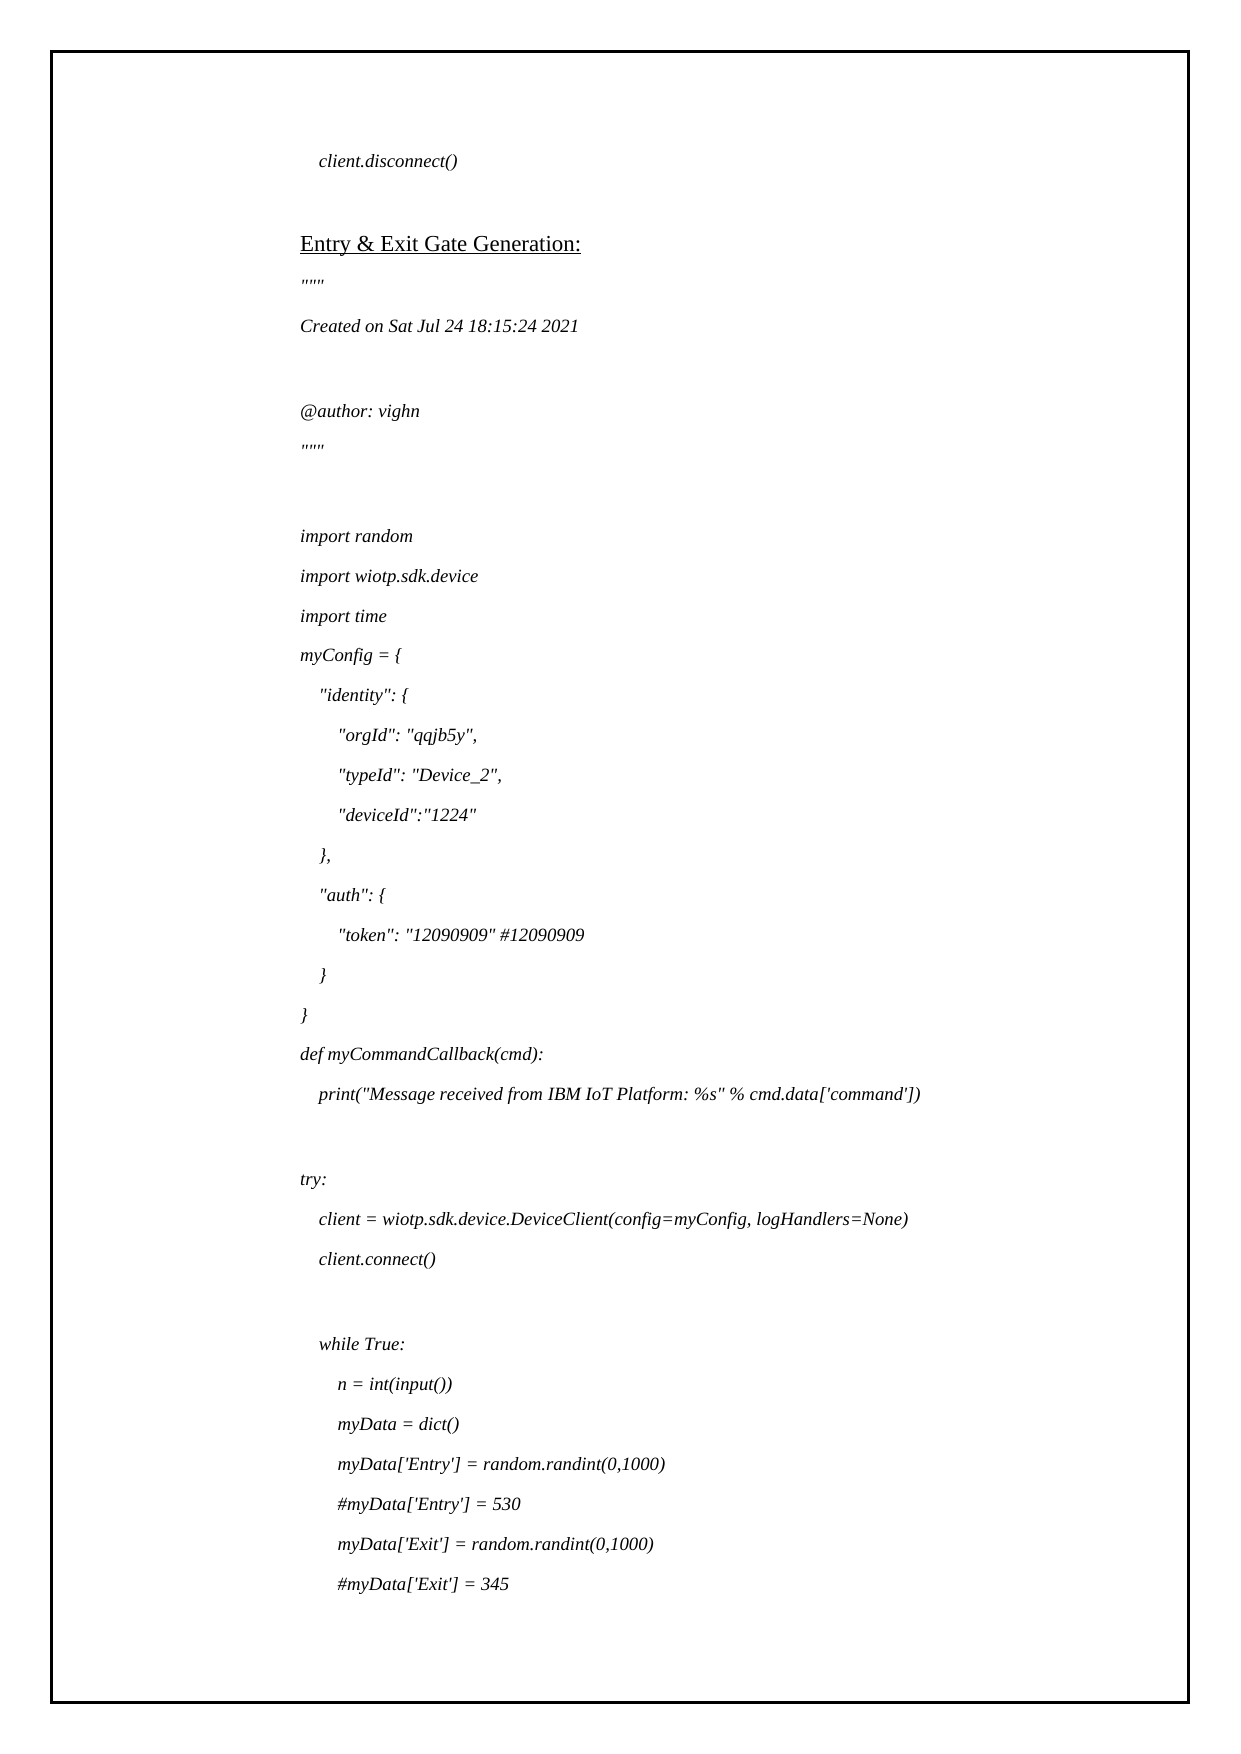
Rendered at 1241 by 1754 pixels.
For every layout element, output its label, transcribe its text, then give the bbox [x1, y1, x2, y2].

text import random [225, 525, 1090, 546]
text Created on Sat Jul 24 18:15:24 2021 [225, 315, 1090, 336]
text """ [225, 275, 1090, 296]
text import time [225, 604, 1090, 626]
text myConfig = { [225, 644, 1090, 666]
text def myCommandCallback(cmd): [225, 1043, 1090, 1065]
text client.connect() [225, 1248, 1090, 1269]
text }, [225, 844, 1090, 865]
text try: [225, 1168, 1090, 1190]
text myData = dict() [225, 1413, 1090, 1434]
text "auth": { [225, 884, 1090, 905]
text @author: vighn [225, 400, 1090, 421]
text Entry & Exit Gate Generation: [225, 230, 1090, 256]
text } [225, 1003, 1090, 1025]
text "orgId": "qqjb5y", [225, 724, 1090, 746]
text myData['Entry'] = random.randint(0,1000) [225, 1453, 1090, 1474]
text "identity": { [225, 684, 1090, 706]
text "typeId": "Device_2", [225, 764, 1090, 786]
text #myData['Exit'] = 345 [225, 1572, 1090, 1594]
text "token": "12090909" #12090909 [225, 924, 1090, 945]
text #myData['Entry'] = 530 [225, 1493, 1090, 1514]
text } [225, 963, 1090, 985]
text myData['Exit'] = random.randint(0,1000) [225, 1532, 1090, 1554]
text while True: [225, 1333, 1090, 1354]
text client.disconnect() [225, 150, 1090, 172]
text print("Message received from IBM IoT Platform: %s" % cmd.data['command']) [225, 1083, 1090, 1105]
text client = wiotp.sdk.device.DeviceClient(config=myConfig, logHandlers=None) [225, 1208, 1090, 1230]
text n = int(input()) [225, 1373, 1090, 1394]
text """ [225, 440, 1090, 461]
text "deviceId":"1224" [225, 804, 1090, 826]
text import wiotp.sdk.device [225, 564, 1090, 586]
